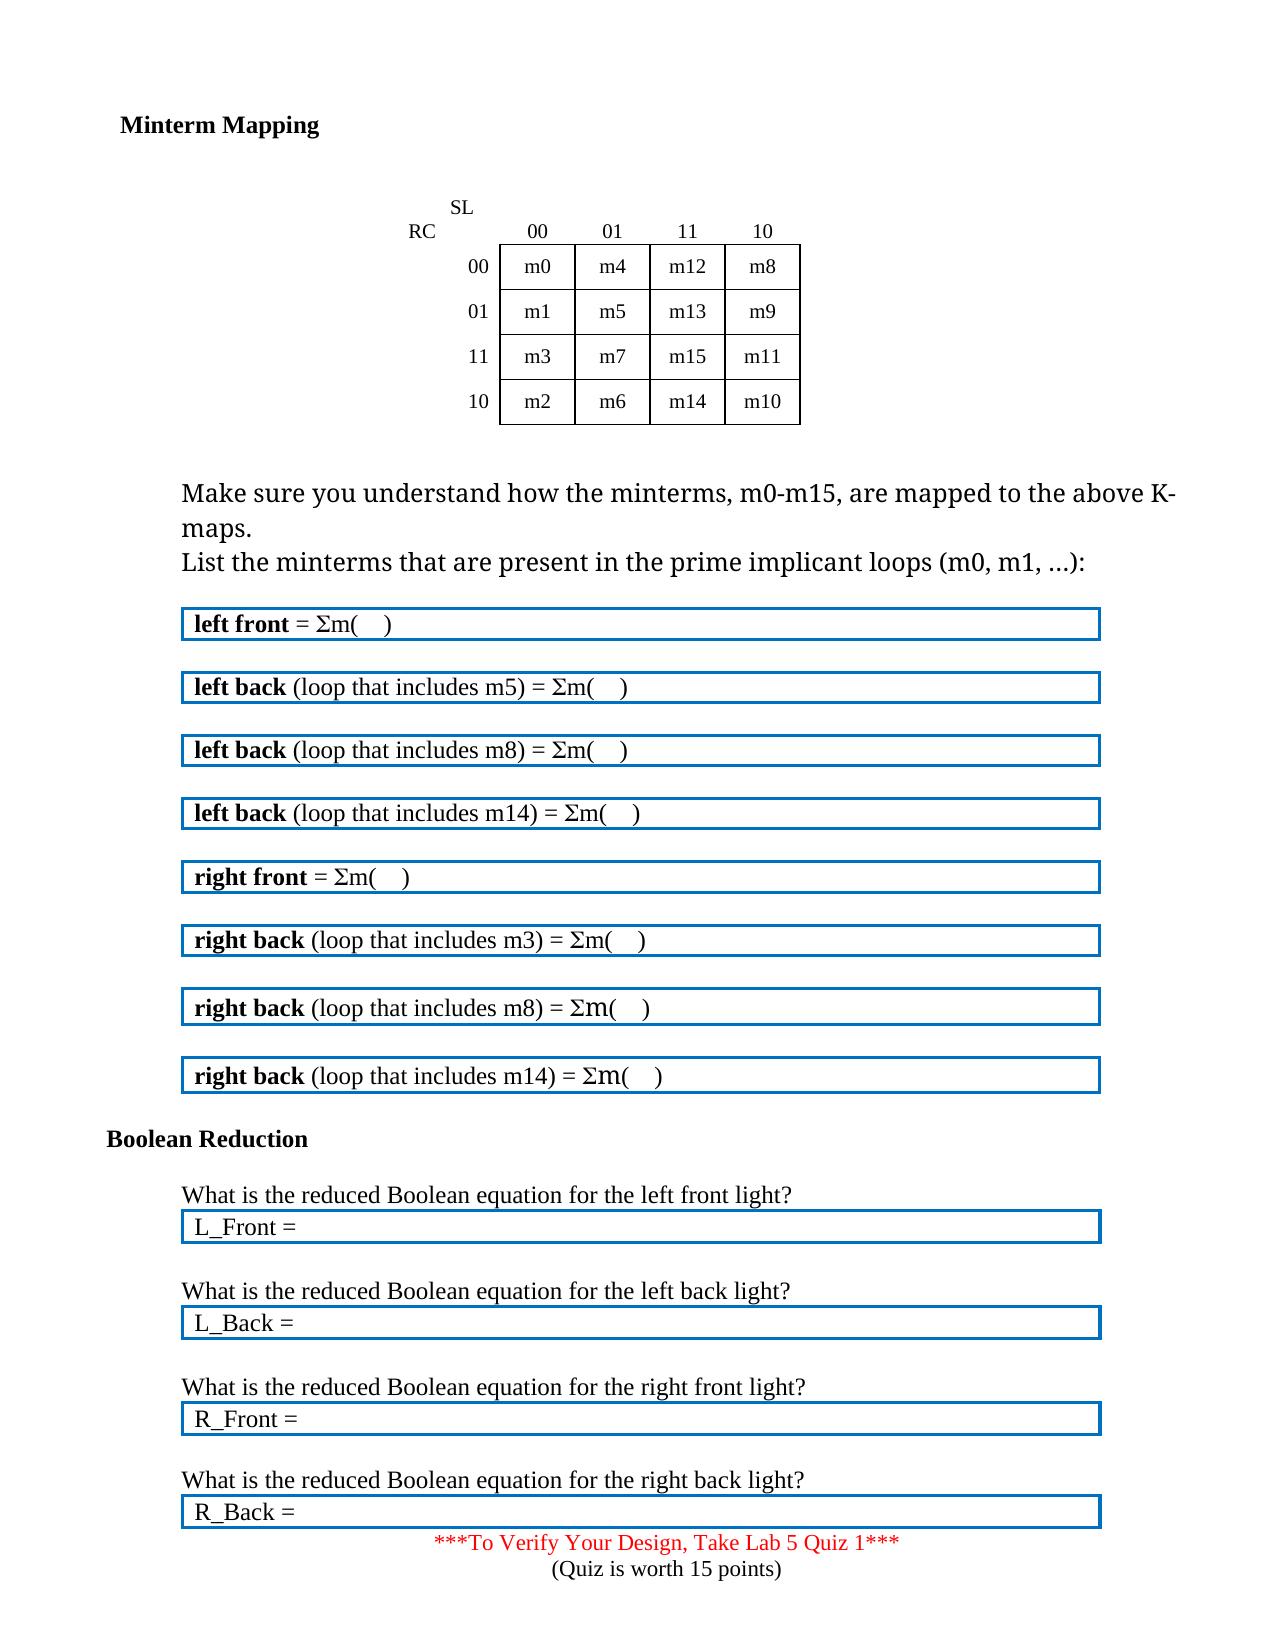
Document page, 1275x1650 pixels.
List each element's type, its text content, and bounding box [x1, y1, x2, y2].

text (Quiz is worth 15 points) [106, 1555, 1227, 1581]
table_header 01 [575, 195, 650, 243]
table_cell m0 [501, 245, 574, 288]
table_cell m10 [726, 380, 799, 423]
table_cell 01 [397, 289, 499, 333]
text What is the reduced Boolean equation for the left back light? [181, 1276, 1141, 1305]
table_header 00 [500, 195, 575, 243]
table_cell m6 [576, 380, 649, 423]
table_header SL RC [397, 195, 500, 243]
table_cell 11 [397, 334, 499, 378]
table_header L_Front = [184, 1212, 1098, 1241]
table_header right back (loop that includes m8) = m( ) [184, 990, 1098, 1023]
table_header left back (loop that includes m8) = m( ) [184, 737, 1098, 764]
text What is the reduced Boolean equation for the right front light? [181, 1372, 1141, 1401]
table_cell m2 [501, 380, 574, 423]
table_cell 00 [397, 244, 499, 288]
text ***To Verify Your Design, Take Lab 5 Quiz 1*** [106, 1529, 1227, 1555]
table_cell m13 [651, 290, 724, 333]
text Minterm Mapping [120, 110, 1227, 139]
table_header right back (loop that includes m3) = m( ) [184, 927, 1098, 954]
table_header L_Back = [184, 1308, 1098, 1337]
text What is the reduced Boolean equation for the right back light? [181, 1465, 1141, 1493]
table_header 11 [650, 195, 725, 243]
table_header right back (loop that includes m14) = m( ) [184, 1059, 1098, 1091]
table_cell m11 [726, 335, 799, 378]
table_cell m5 [576, 290, 649, 333]
table_header 10 [725, 195, 800, 243]
table_cell m1 [501, 290, 574, 333]
table_header R_Back = [184, 1497, 1098, 1526]
table_cell m15 [651, 335, 724, 378]
table_header left back (loop that includes m14) = m( ) [184, 800, 1098, 827]
table_cell m3 [501, 335, 574, 378]
table_header R_Front = [184, 1404, 1098, 1433]
table_cell m14 [651, 380, 724, 423]
text What is the reduced Boolean equation for the left front light? [181, 1180, 1141, 1209]
table_cell m9 [726, 290, 799, 333]
table_cell m12 [651, 245, 724, 288]
table_header left front = m( ) [184, 610, 1098, 637]
table_cell m8 [726, 245, 799, 288]
table_cell m7 [576, 335, 649, 378]
text Boolean Reduction [106, 1124, 1156, 1153]
table_cell 10 [397, 379, 499, 423]
table_cell m4 [576, 245, 649, 288]
table_header left back (loop that includes m5) = m( ) [184, 674, 1098, 701]
table_header right front = m( ) [184, 863, 1098, 891]
text Make sure you understand how the minterms, m0-m15, are mapped to the above K-maps. List the minterms that are present in the prime implicant loops (m0, m1, …): [181, 476, 1227, 578]
